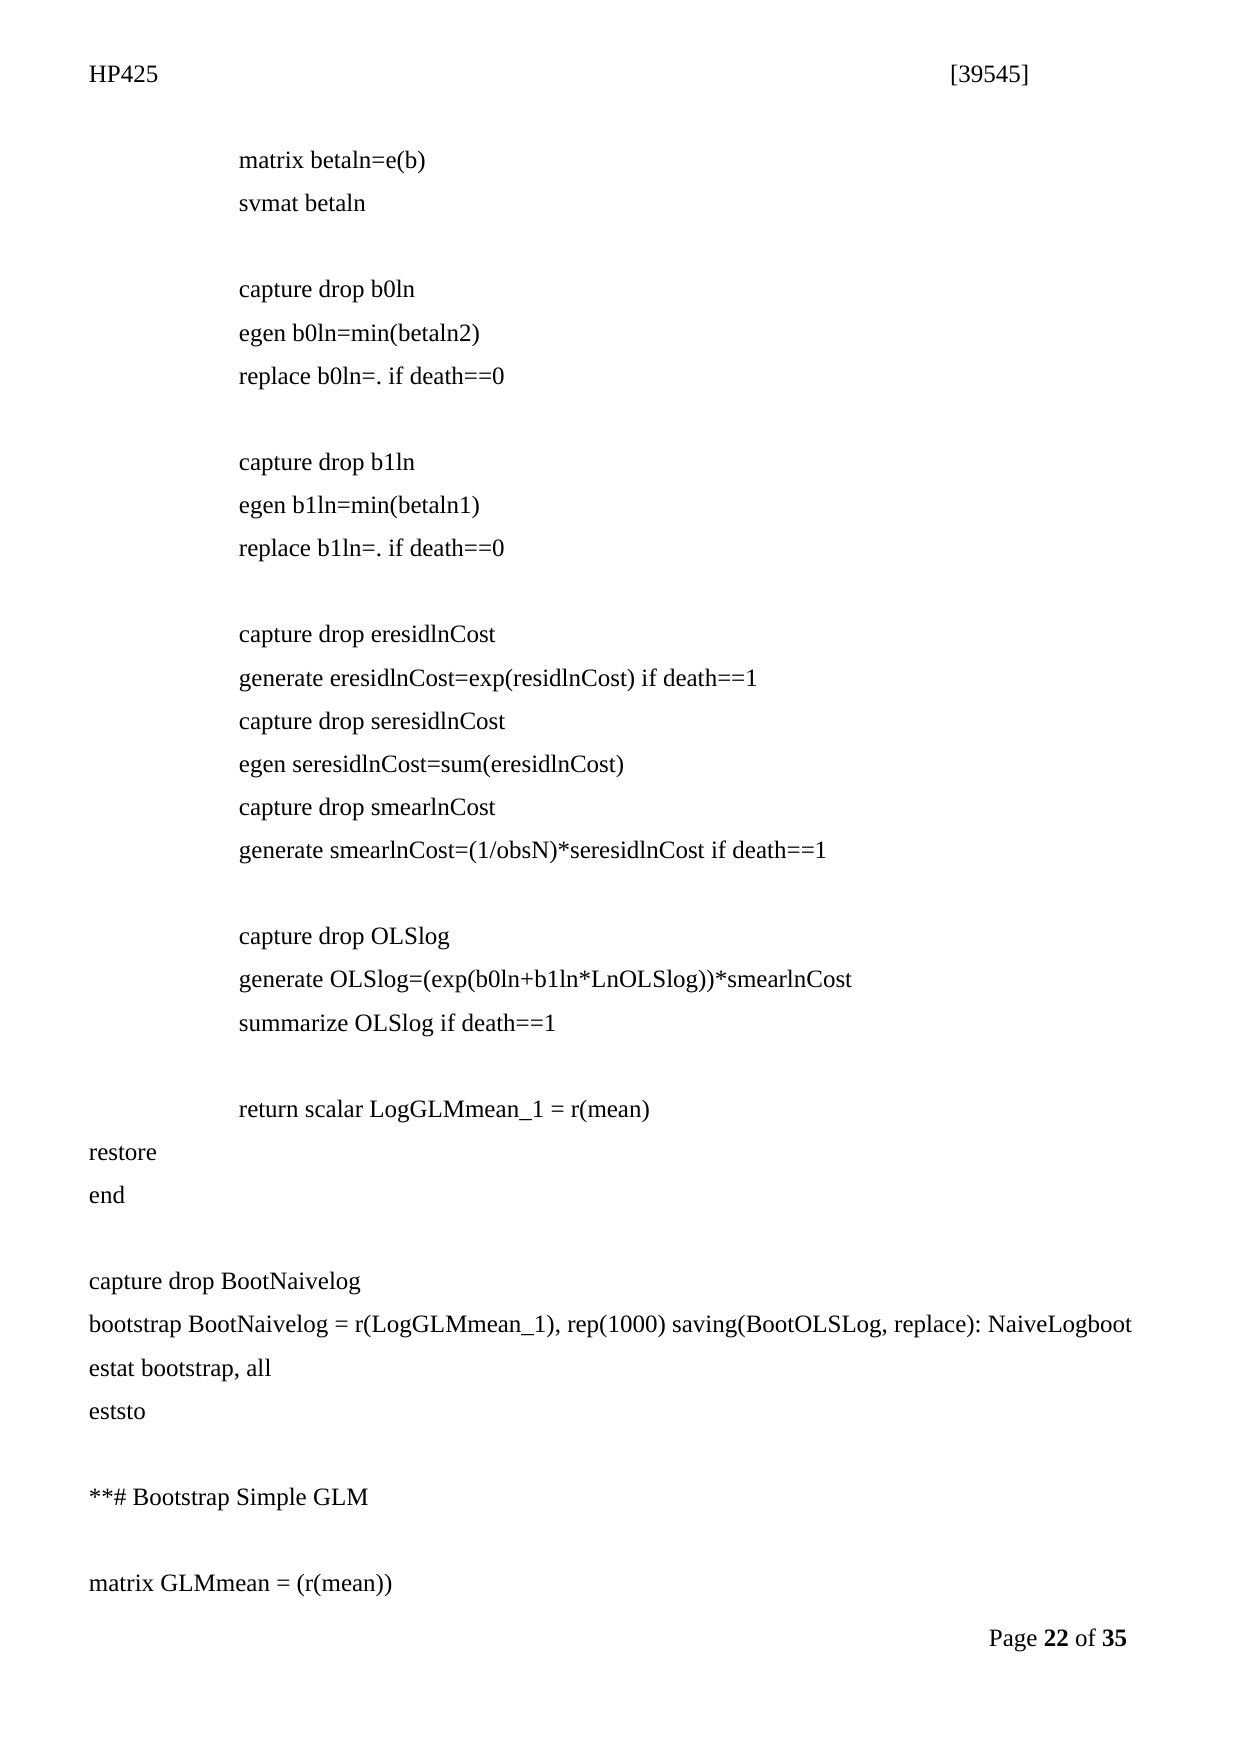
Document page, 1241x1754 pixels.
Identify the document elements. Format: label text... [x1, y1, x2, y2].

text svmat betaln [89, 188, 1152, 217]
text summarize OLSlog if death==1 [89, 1008, 1152, 1036]
text capture drop smearlnCost [89, 792, 1152, 821]
text replace b1ln=. if death==0 [89, 533, 1152, 562]
text matrix betaln=e(b) [89, 145, 1152, 174]
text bootstrap BootNaivelog = r(LogGLMmean_1), rep(1000) saving(BootOLSLog, replace): NaiveLogboot [89, 1309, 1152, 1338]
text eststo [89, 1396, 1152, 1424]
text egen seresidlnCost=sum(eresidlnCost) [89, 749, 1152, 778]
text capture drop b1ln [89, 447, 1152, 476]
text capture drop b0ln [89, 274, 1152, 303]
text capture drop eresidlnCost [89, 619, 1152, 648]
text generate OLSlog=(exp(b0ln+b1ln*LnOLSlog))*smearlnCost [89, 964, 1152, 993]
text end [89, 1180, 1152, 1209]
text generate smearlnCost=(1/obsN)*seresidlnCost if death==1 [89, 835, 1152, 864]
text egen b0ln=min(betaln2) [89, 318, 1152, 346]
text generate eresidlnCost=exp(residlnCost) if death==1 [89, 663, 1152, 691]
text **# Bootstrap Simple GLM [89, 1482, 1152, 1511]
text restore [89, 1137, 1152, 1166]
text estat bootstrap, all [89, 1353, 1152, 1381]
text capture drop OLSlog [89, 921, 1152, 950]
text matrix GLMmean = (r(mean)) [89, 1568, 1152, 1597]
text capture drop BootNaivelog [89, 1266, 1152, 1295]
text replace b0ln=. if death==0 [89, 361, 1152, 389]
text return scalar LogGLMmean_1 = r(mean) [89, 1094, 1152, 1123]
text capture drop seresidlnCost [89, 706, 1152, 734]
text egen b1ln=min(betaln1) [89, 490, 1152, 519]
